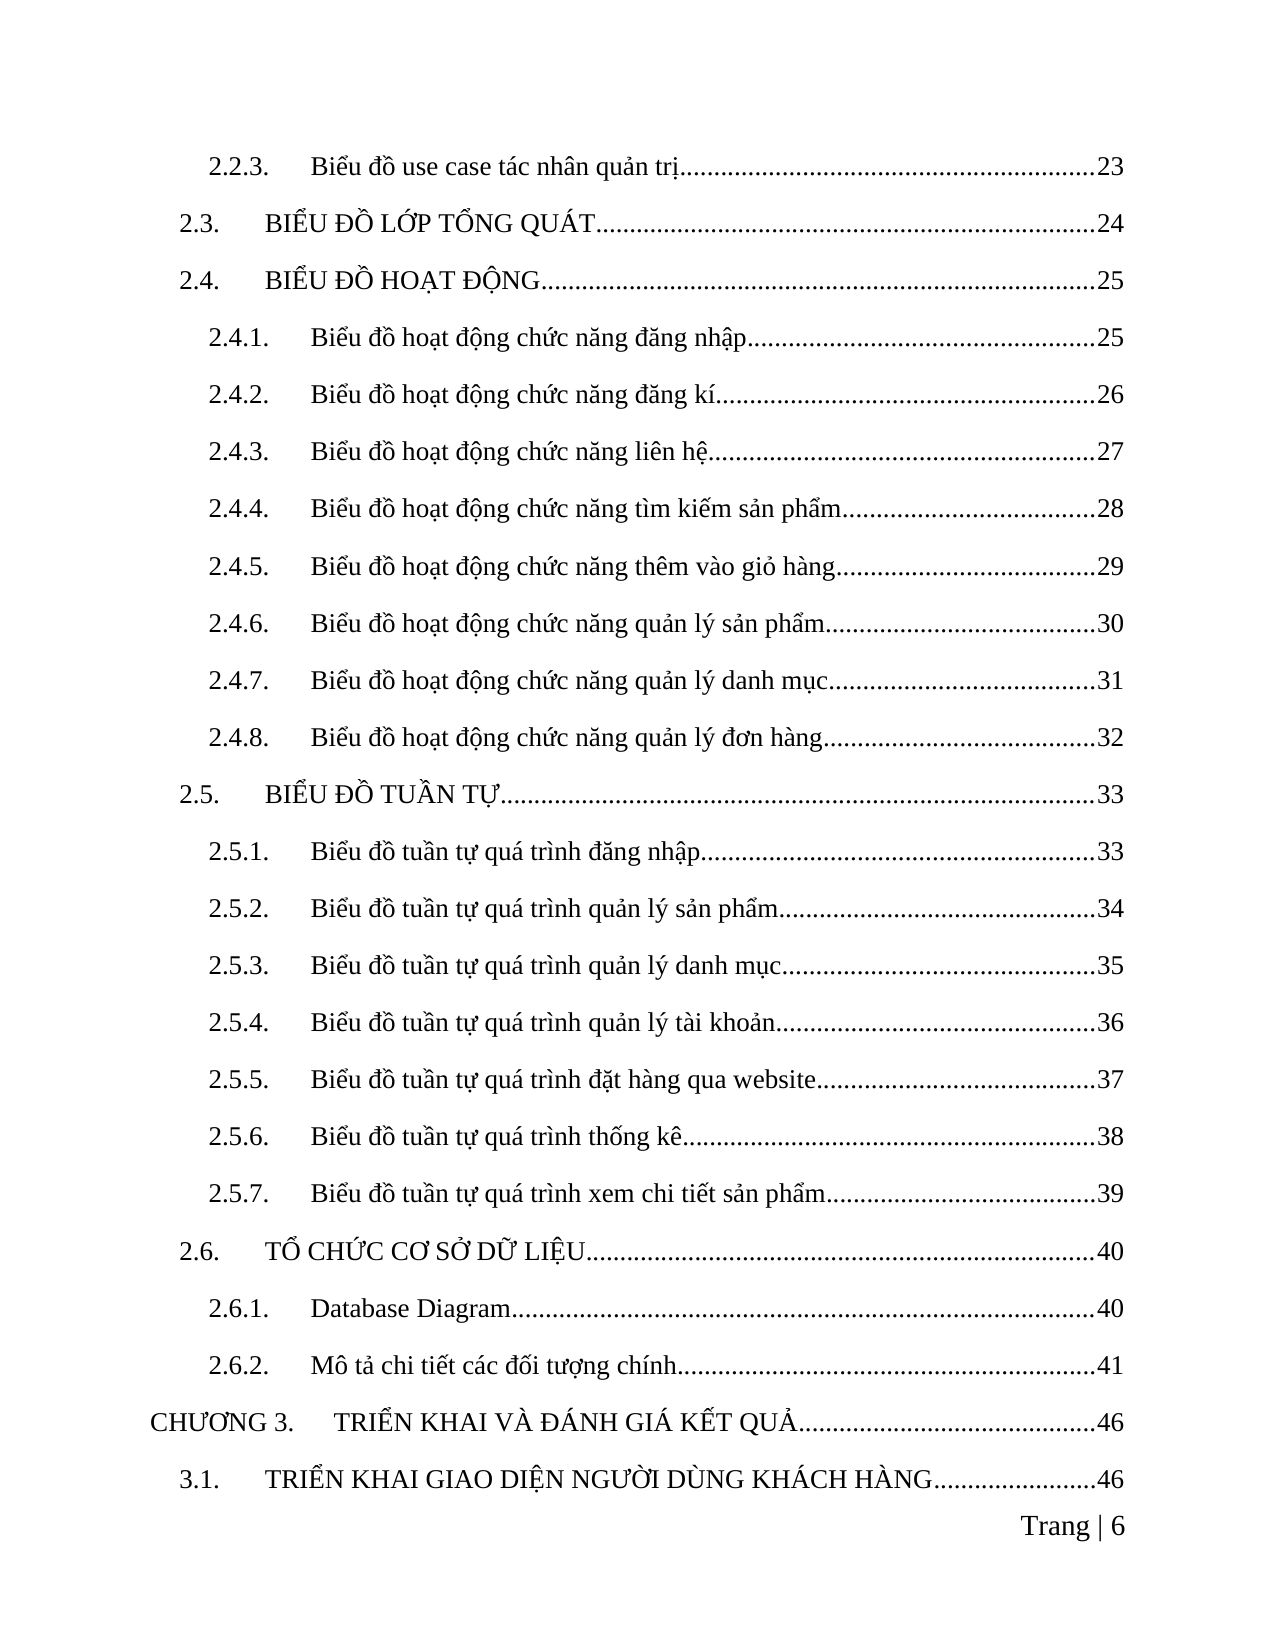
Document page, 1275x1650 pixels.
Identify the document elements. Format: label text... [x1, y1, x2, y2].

text 2.5.2. Biểu đồ tuần tự quá trình quản lý sản phẩm 34 [208, 892, 1125, 923]
text 2.4.1. Biểu đồ hoạt động chức năng đăng nhập 25 [208, 321, 1125, 352]
text 2.3. BIỂU ĐỒ LỚP TỔNG QUÁT 24 [179, 207, 1125, 238]
text 2.4.7. Biểu đồ hoạt động chức năng quản lý danh mục 31 [208, 664, 1125, 695]
text 2.6.2. Mô tả chi tiết các đối tượng chính 41 [208, 1349, 1125, 1380]
text 2.5.6. Biểu đồ tuần tự quá trình thống kê 38 [208, 1120, 1125, 1152]
text 2.4.4. Biểu đồ hoạt động chức năng tìm kiếm sản phẩm 28 [208, 492, 1125, 524]
text CHƯƠNG 3. TRIỂN KHAI VÀ ĐÁNH GIÁ KẾT QUẢ 46 [150, 1406, 1125, 1437]
text 2.5.5. Biểu đồ tuần tự quá trình đặt hàng qua website 37 [208, 1063, 1125, 1094]
text 2.4.8. Biểu đồ hoạt động chức năng quản lý đơn hàng 32 [208, 721, 1125, 752]
text 2.4.5. Biểu đồ hoạt động chức năng thêm vào giỏ hàng 29 [208, 549, 1125, 581]
text 2.4.2. Biểu đồ hoạt động chức năng đăng kí 26 [208, 378, 1125, 409]
text 2.5. BIỂU ĐỒ TUẦN TỰ 33 [179, 778, 1125, 809]
text 2.6.1. Database Diagram 40 [208, 1292, 1125, 1323]
text 2.6. TỔ CHỨC CƠ SỞ DỮ LIỆU 40 [179, 1234, 1125, 1266]
text 2.5.7. Biểu đồ tuần tự quá trình xem chi tiết sản phẩm 39 [208, 1177, 1125, 1209]
text 2.2.3. Biểu đồ use case tác nhân quản trị 23 [208, 150, 1125, 181]
text 2.5.1. Biểu đồ tuần tự quá trình đăng nhập 33 [208, 835, 1125, 866]
text 2.4. BIỂU ĐỒ HOẠT ĐỘNG 25 [179, 264, 1125, 295]
text 2.5.4. Biểu đồ tuần tự quá trình quản lý tài khoản 36 [208, 1006, 1125, 1037]
text 2.4.3. Biểu đồ hoạt động chức năng liên hệ 27 [208, 435, 1125, 467]
text 2.5.3. Biểu đồ tuần tự quá trình quản lý danh mục 35 [208, 949, 1125, 980]
text 3.1. TRIỂN KHAI GIAO DIỆN NGƯỜI DÙNG KHÁCH HÀNG 46 [179, 1463, 1125, 1494]
text 2.4.6. Biểu đồ hoạt động chức năng quản lý sản phẩm 30 [208, 607, 1125, 638]
